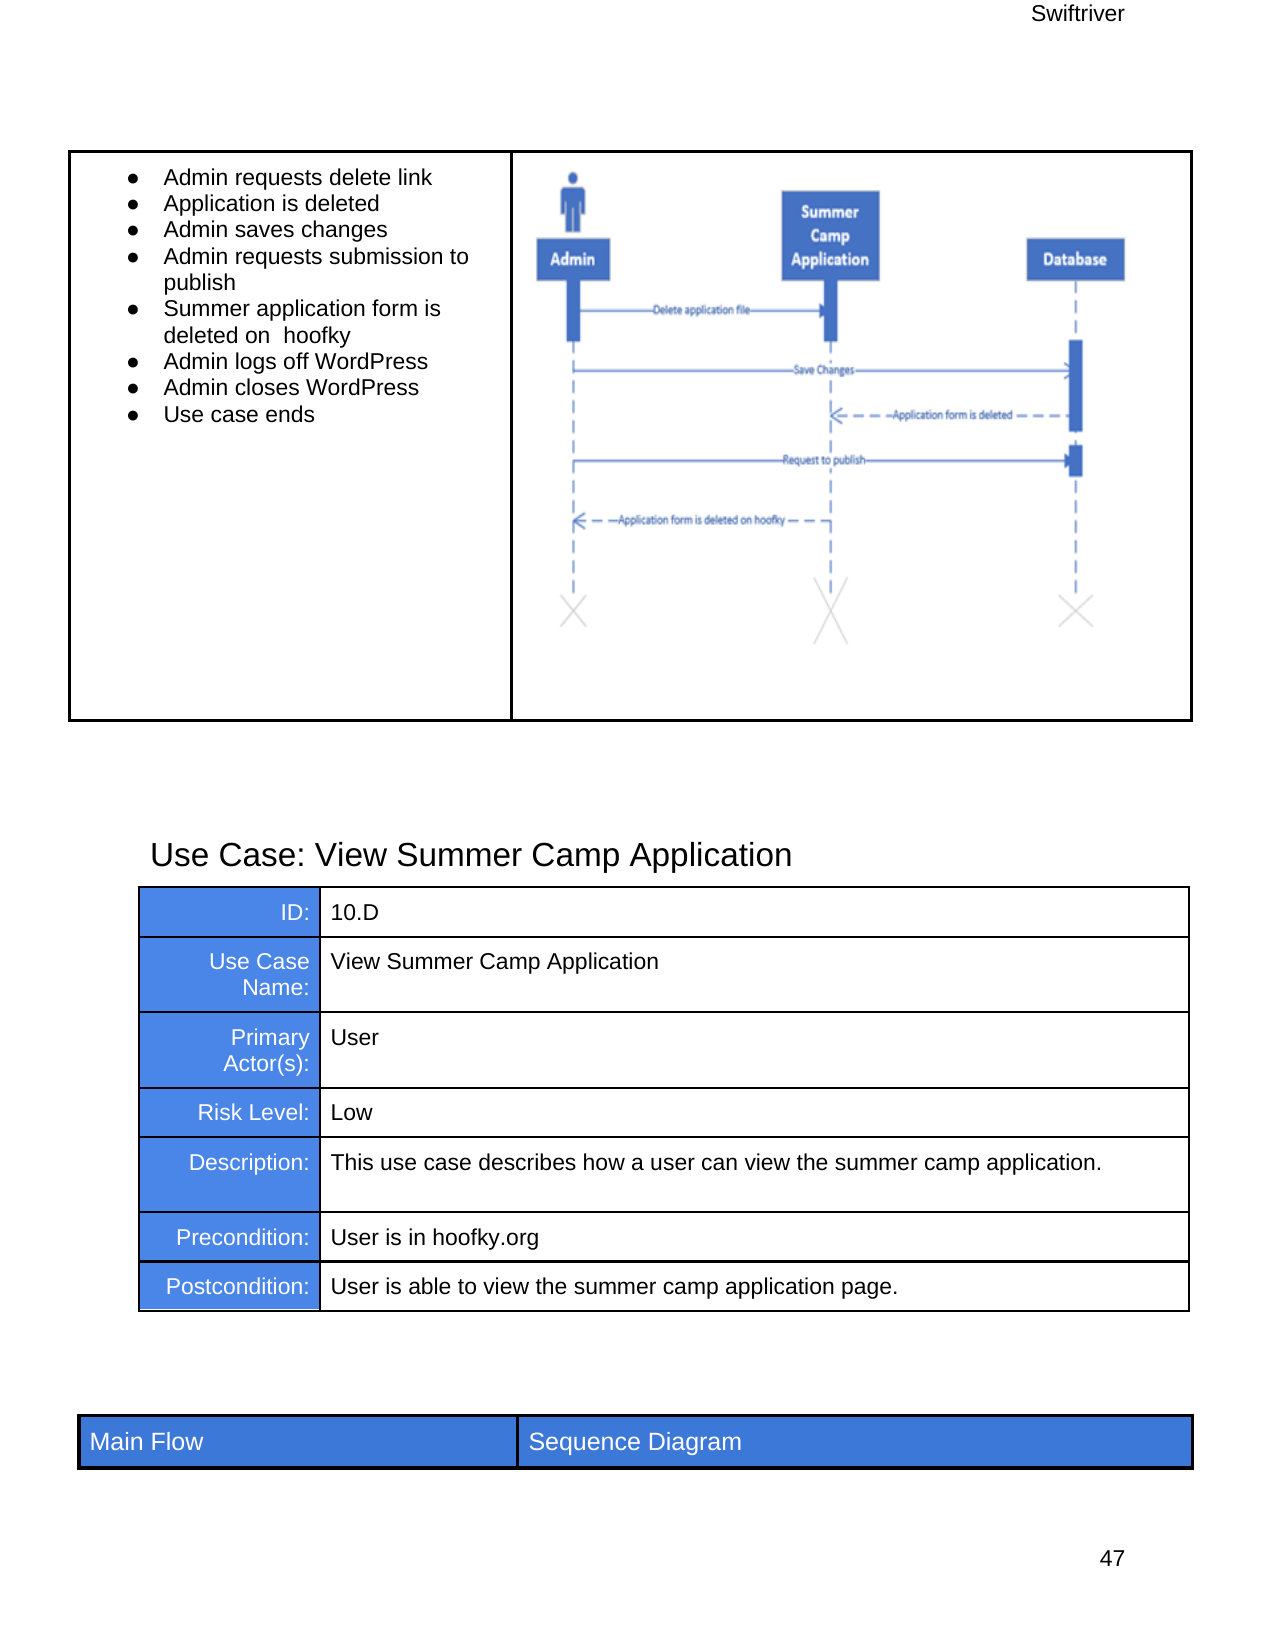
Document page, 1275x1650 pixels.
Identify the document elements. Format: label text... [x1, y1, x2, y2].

table_cell Description: [140, 1138, 319, 1211]
table_cell Risk Level: [140, 1089, 319, 1136]
table_cell User is able to view the summer camp application page. [321, 1263, 1188, 1309]
table_cell User is in hoofky.org [321, 1213, 1188, 1260]
table_header ID: [140, 888, 319, 936]
table_cell This use case describes how a user can view the summer camp application. [321, 1138, 1188, 1211]
table_cell User [321, 1013, 1188, 1087]
table_header Main Flow [81, 1417, 516, 1466]
table_header Sequence Diagram [519, 1417, 1191, 1466]
subtitle Use Case: View Summer Camp Application [150, 835, 1125, 874]
table_cell Postcondition: [140, 1263, 319, 1309]
table_cell Use Case Name: [140, 938, 319, 1011]
table_cell Precondition: [140, 1213, 319, 1260]
table_cell View Summer Camp Application [321, 938, 1188, 1011]
table_cell [513, 153, 1190, 719]
table_cell Primary Actor(s): [140, 1013, 319, 1087]
table_header 10.D [321, 888, 1188, 936]
table_cell Low [321, 1089, 1188, 1136]
table_cell Admin requests delete link Application is deleted Admin saves changes Admin requests submission to publish Summer application form is deleted on hoofky Admin logs off WordPress Admin closes WordPress Use case ends [71, 153, 510, 719]
picture [522, 163, 1153, 653]
